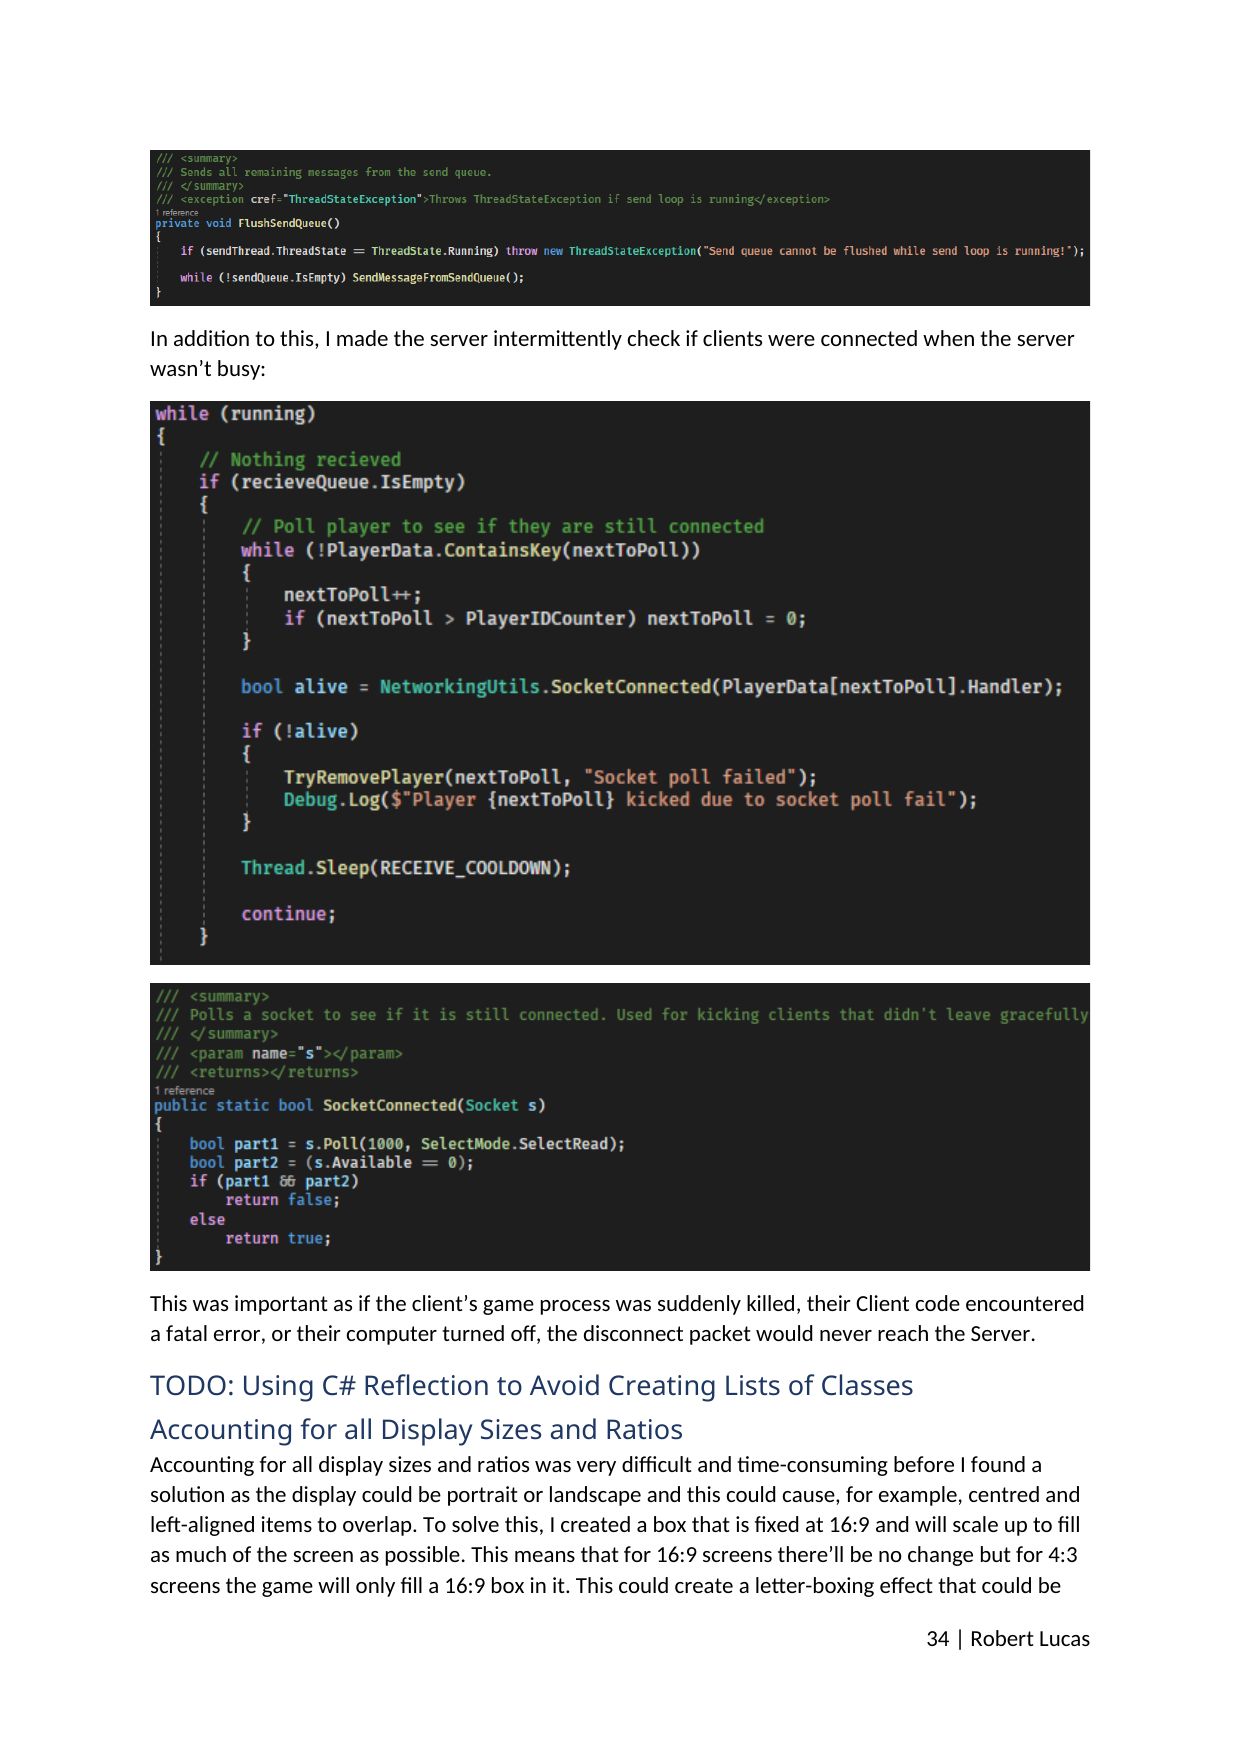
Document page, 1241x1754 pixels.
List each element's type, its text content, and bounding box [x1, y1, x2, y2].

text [150, 1450, 1090, 1599]
text In addition to this, I made the server intermittently check if clients were connected when the server wasn’t busy: [150, 324, 1090, 383]
picture [150, 983, 1091, 1271]
subtitle TODO: Using C# Reflection to Avoid Creating Lists of Classes [150, 1366, 1090, 1403]
picture [150, 150, 1091, 306]
picture [150, 401, 1091, 965]
subtitle Accounting for all Display Sizes and Ratios [150, 1410, 1090, 1447]
text This was important as if the client’s game process was suddenly killed, their Client code encountered a fatal error, or their computer turned off, the disconnect packet would never reach the Server. [150, 1289, 1090, 1347]
